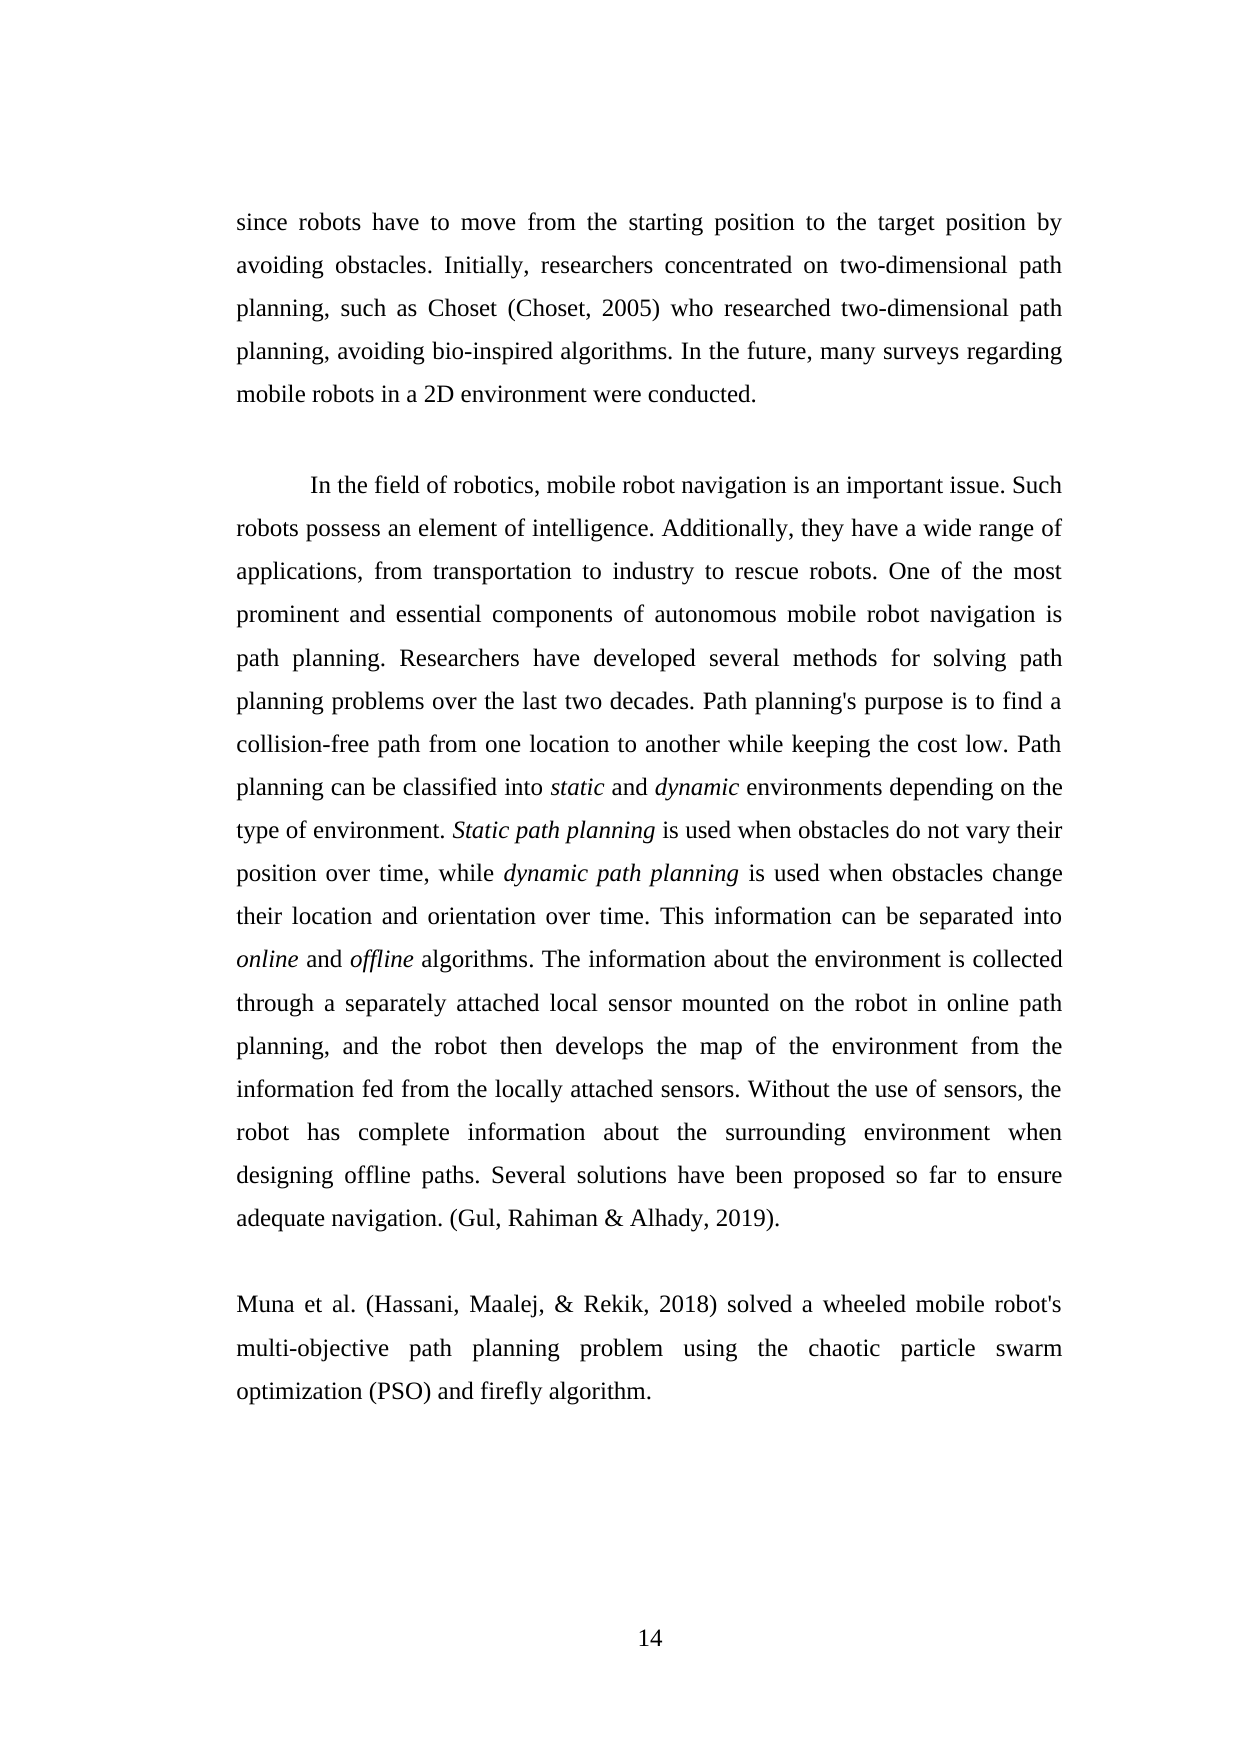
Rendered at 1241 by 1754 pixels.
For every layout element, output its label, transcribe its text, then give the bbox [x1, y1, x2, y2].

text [236, 207, 1063, 408]
text In the field of robotics, mobile robot navigation is an important issue. Such robots possess an element of intelligence. Additionally, they have a wide range of applications, from transportation to industry to rescue robots. One of the most prominent and essential components of autonomous mobile robot navigation is path planning. Researchers have developed several methods for solving path planning problems over the last two decades. Path planning's purpose is to find a collision-free path from one location to another while keeping the cost low. Path planning can be classified into static and dynamic environments depending on the type of environment. Static path planning is used when obstacles do not vary their position over time, while dynamic path planning is used when obstacles change their location and orientation over time. This information can be separated into online and offline algorithms. The information about the environment is collected through a separately attached local sensor mounted on the robot in online path planning, and the robot then develops the map of the environment from the information fed from the locally attached sensors. Without the use of sensors, the robot has complete information about the surrounding environment when designing offline paths. Several solutions have been proposed so far to ensure adequate navigation. (Gul, Rahiman & Alhady, 2019). [236, 470, 1063, 1232]
text Muna et al. (Hassani, Maalej, & Rekik, 2018) solved a wheeled mobile robot's multi-objective path planning problem using the chaotic particle swarm optimization (PSO) and firefly algorithm. [236, 1289, 1063, 1404]
